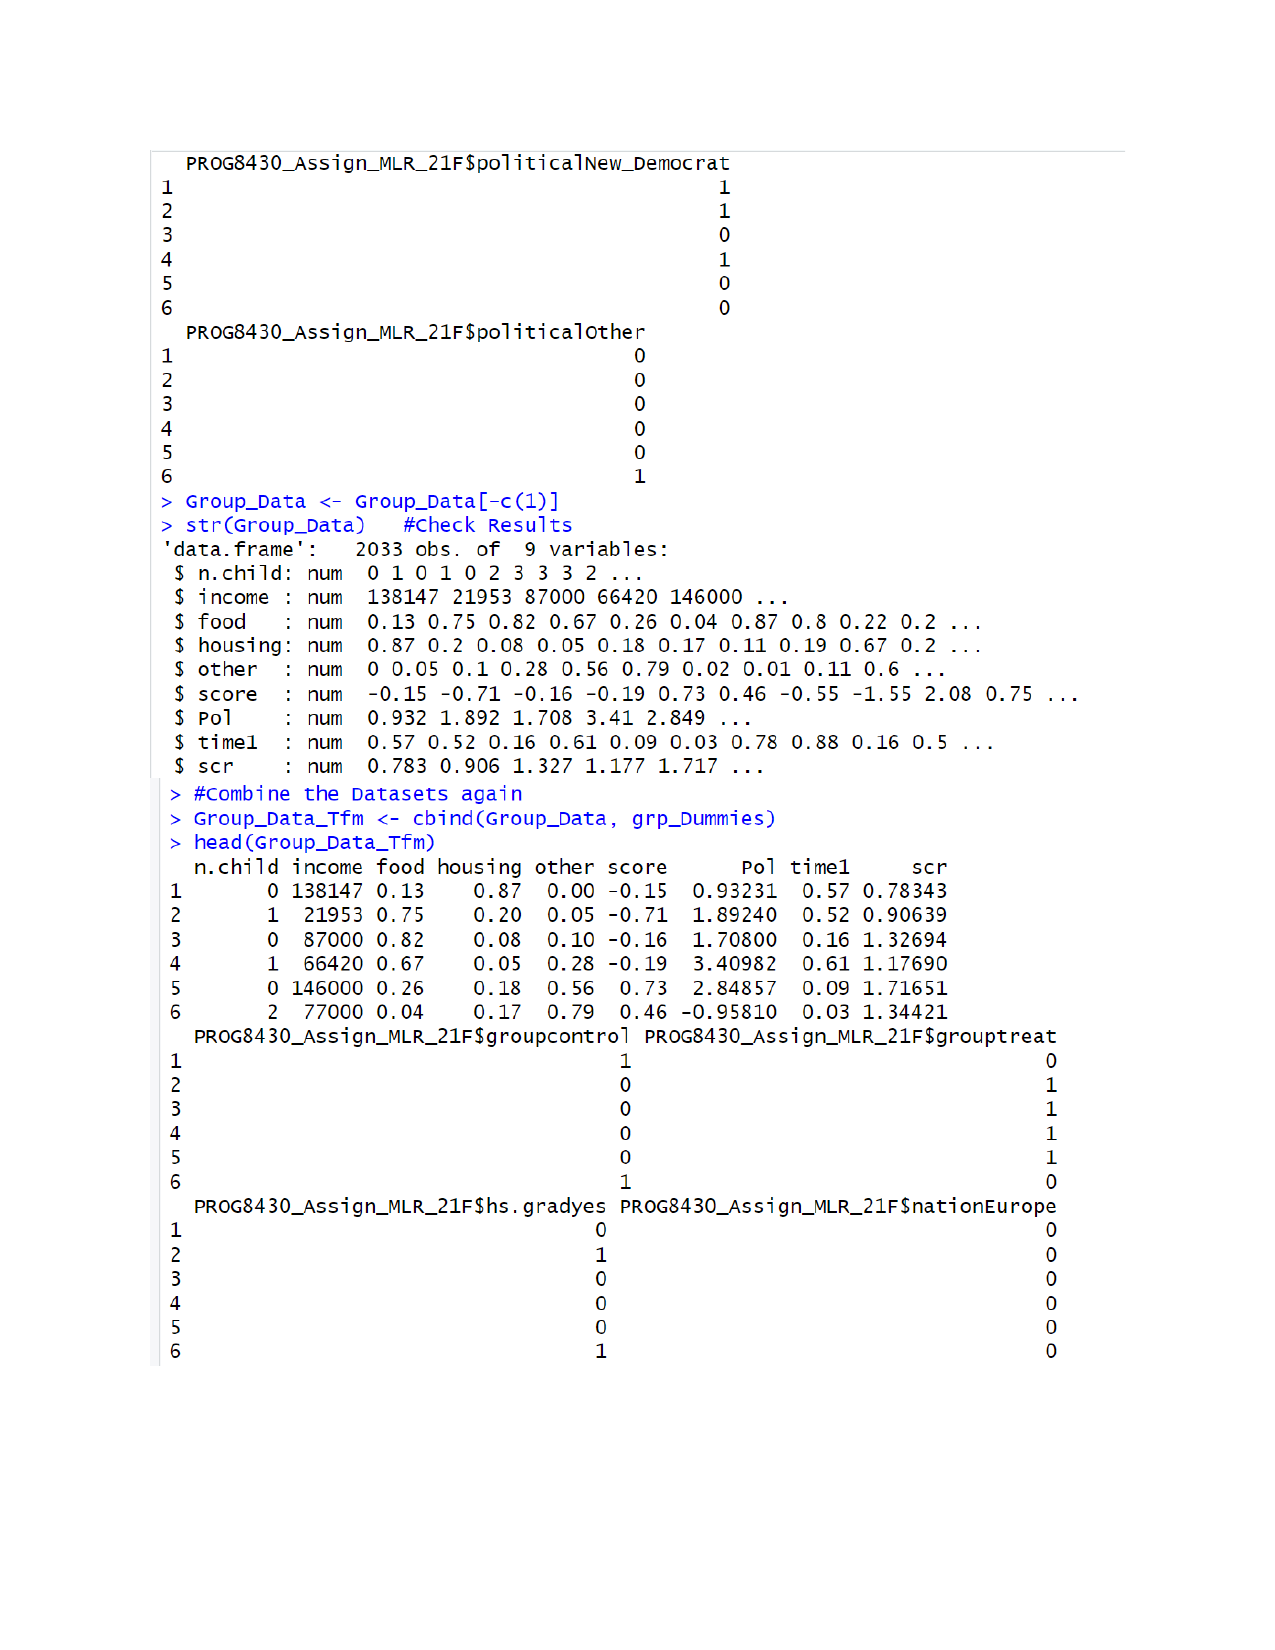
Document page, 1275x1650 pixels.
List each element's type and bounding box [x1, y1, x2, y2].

picture [150, 150, 1125, 1366]
